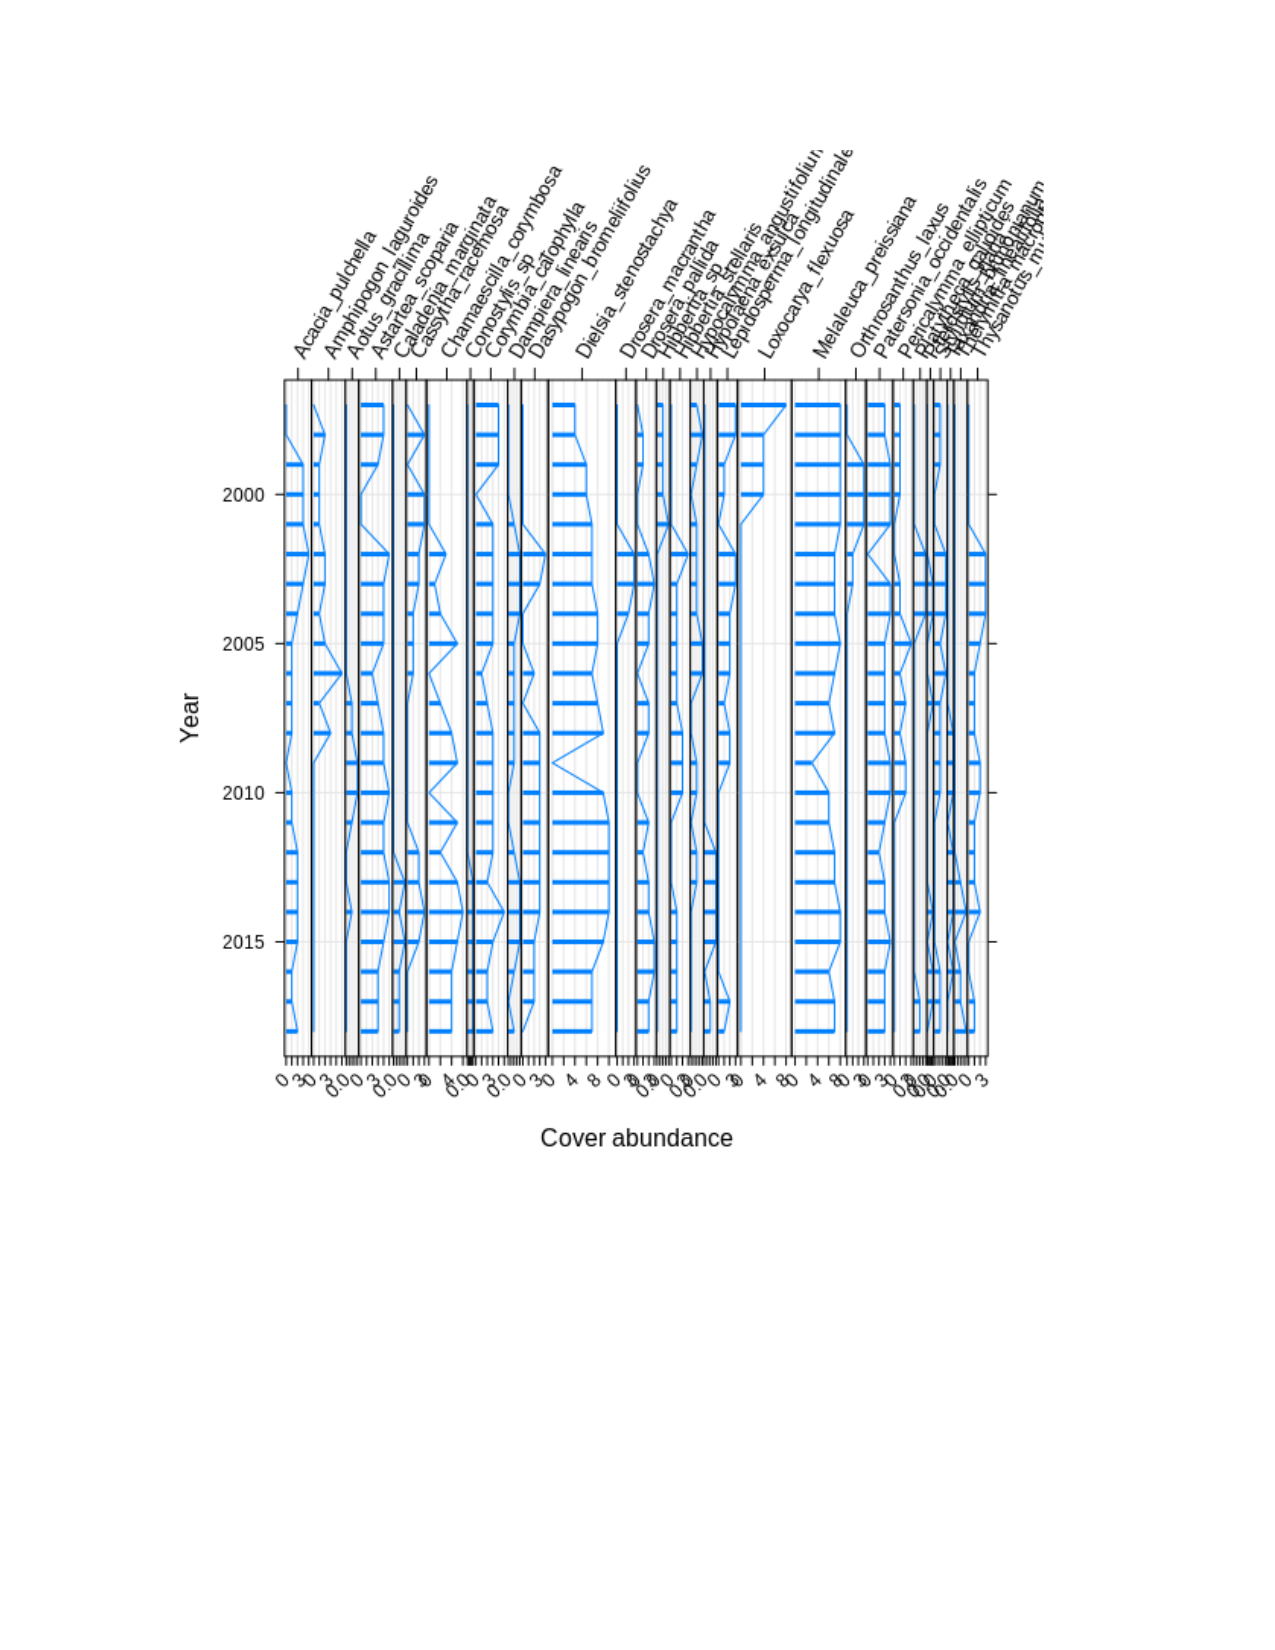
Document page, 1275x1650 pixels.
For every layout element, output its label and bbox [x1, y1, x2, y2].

picture [168, 150, 1044, 1171]
